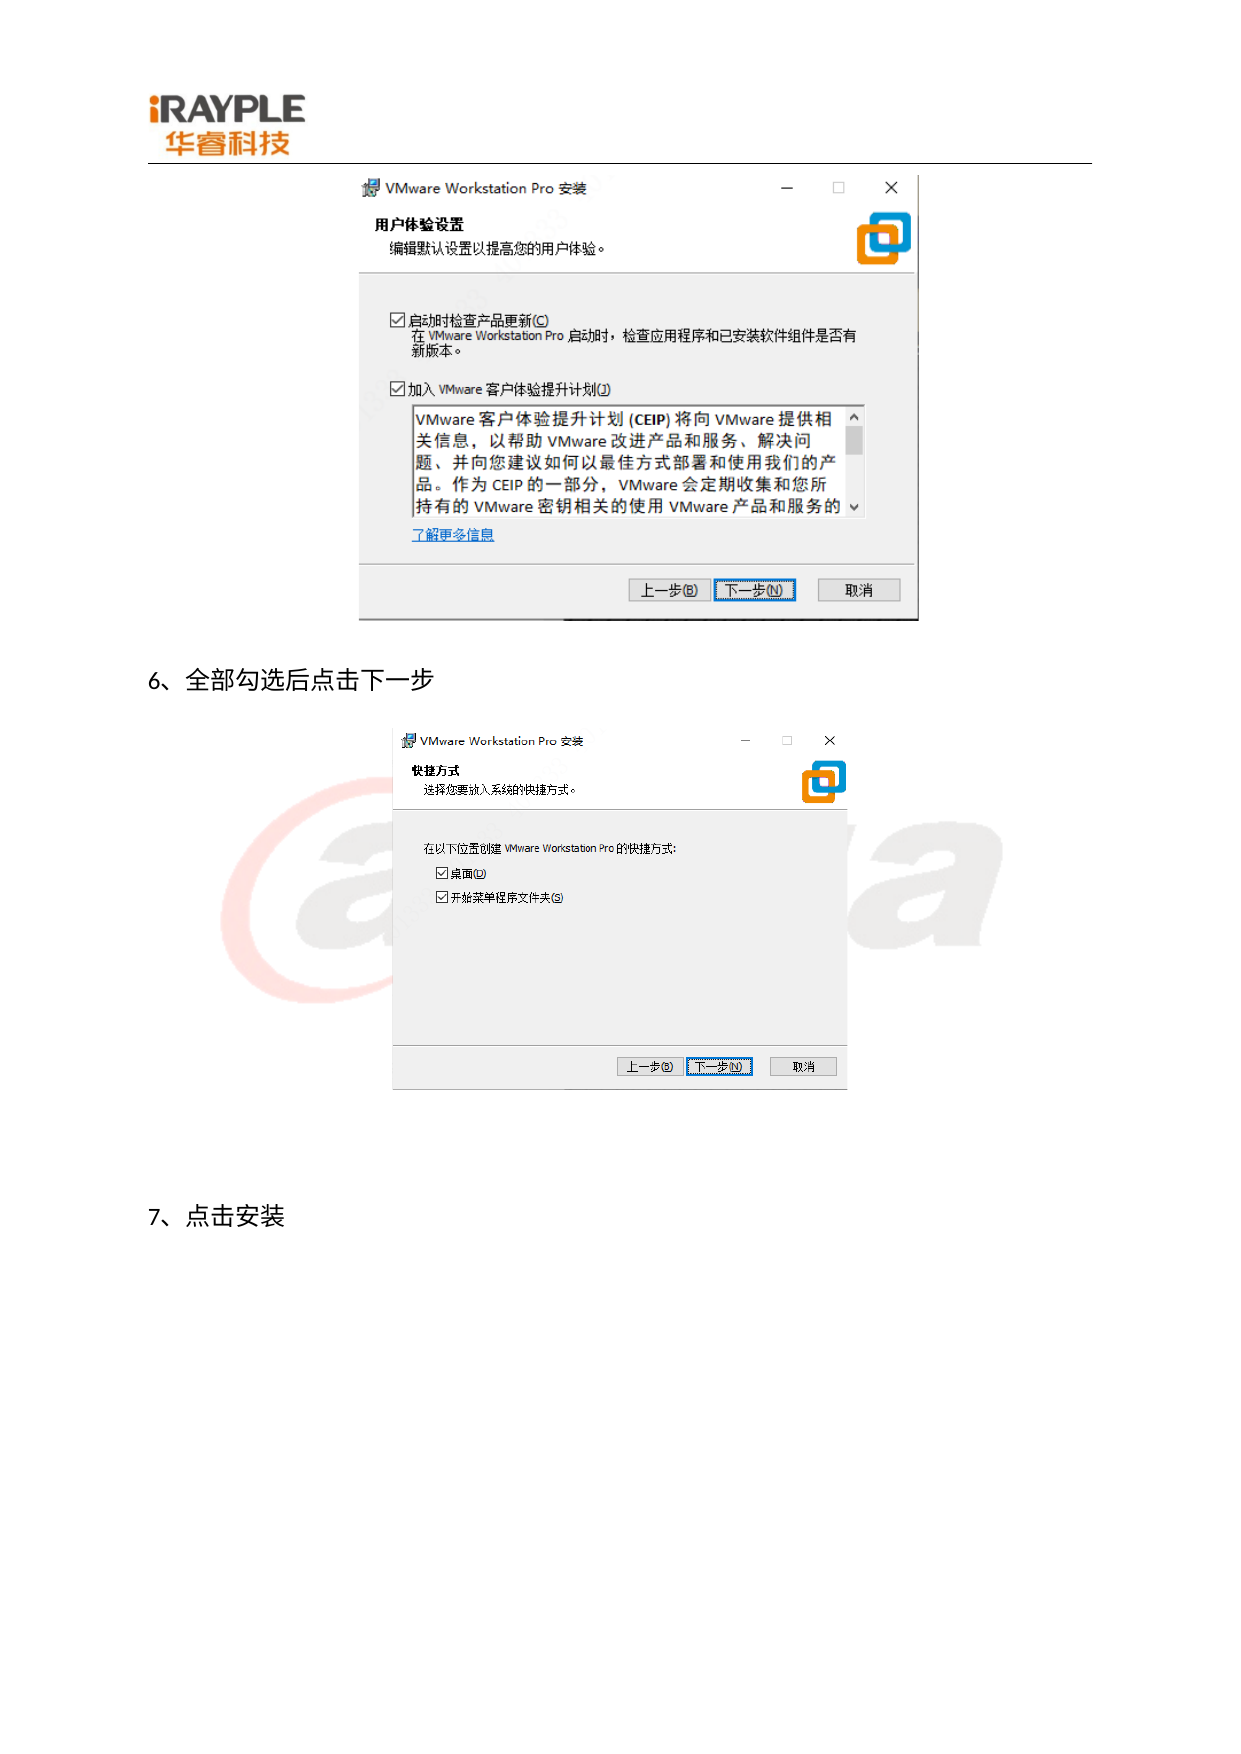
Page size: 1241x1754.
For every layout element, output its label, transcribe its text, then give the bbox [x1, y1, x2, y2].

text 7、点击安装 [148, 1182, 1092, 1247]
picture [147, 88, 312, 161]
picture [392, 728, 848, 1090]
text 6、全部勾选后点击下一步 [148, 646, 1092, 711]
picture [358, 175, 919, 621]
